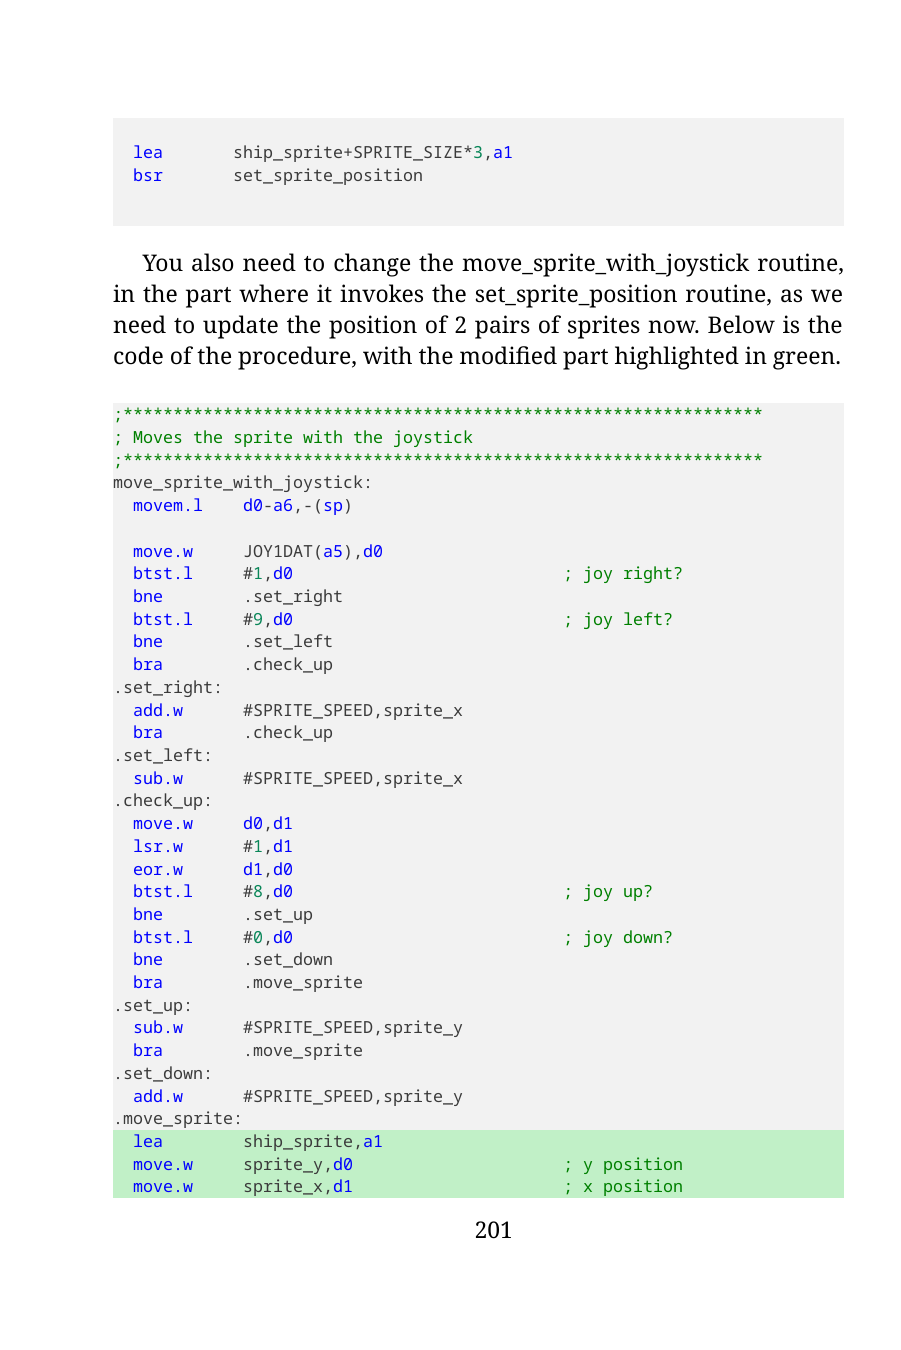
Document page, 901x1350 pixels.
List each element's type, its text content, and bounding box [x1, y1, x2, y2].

text move.w JOY1DAT(a5),d0 [113, 539, 844, 562]
text bsr set_sprite_position [113, 163, 844, 186]
text sub.w #SPRITE_SPEED,sprite_y [113, 1016, 844, 1039]
text bra .check_up [113, 653, 844, 676]
text add.w #SPRITE_SPEED,sprite_y [113, 1084, 844, 1107]
text bne .set_up [113, 903, 844, 925]
text btst.l #8,d0 ; joy up? [113, 880, 844, 903]
text movem.l d0-a6,-(sp) [113, 494, 844, 517]
text lea ship_sprite+SPRITE_SIZE*3,a1 [113, 141, 844, 163]
text add.w #SPRITE_SPEED,sprite_x [113, 698, 844, 721]
text bne .set_right [113, 585, 844, 607]
text .move_sprite: [113, 1107, 844, 1130]
text bra .move_sprite [113, 1039, 844, 1062]
text ;**************************************************************** [113, 448, 844, 471]
text move_sprite_with_joystick: [113, 471, 844, 494]
text .check_up: [113, 789, 844, 812]
text eor.w d1,d0 [113, 857, 844, 880]
text .set_left: [113, 744, 844, 766]
text ;**************************************************************** [113, 403, 844, 426]
text You also need to change the move_sprite_with_joystick routine, in the part where it invokes the set_sprite_position routine, as we need to update the position of 2 pairs of sprites now. Below is the code of the procedure, with the modified part highlighted in green. [113, 247, 844, 372]
text btst.l #1,d0 ; joy right? [113, 562, 844, 585]
text sub.w #SPRITE_SPEED,sprite_x [113, 766, 844, 789]
text move.w sprite_y,d0 ; y position [113, 1152, 844, 1175]
text .set_up: [113, 993, 844, 1016]
text bra .check_up [113, 721, 844, 744]
text .set_right: [113, 676, 844, 698]
text bra .move_sprite [113, 971, 844, 993]
text move.w d0,d1 [113, 812, 844, 834]
text lea ship_sprite,a1 [113, 1130, 844, 1152]
text ; Moves the sprite with the joystick [113, 426, 844, 448]
text btst.l #9,d0 ; joy left? [113, 607, 844, 630]
text bne .set_down [113, 948, 844, 971]
text btst.l #0,d0 ; joy down? [113, 925, 844, 948]
text move.w sprite_x,d1 ; x position [113, 1175, 844, 1198]
text .set_down: [113, 1062, 844, 1084]
text bne .set_left [113, 630, 844, 653]
text lsr.w #1,d1 [113, 834, 844, 857]
